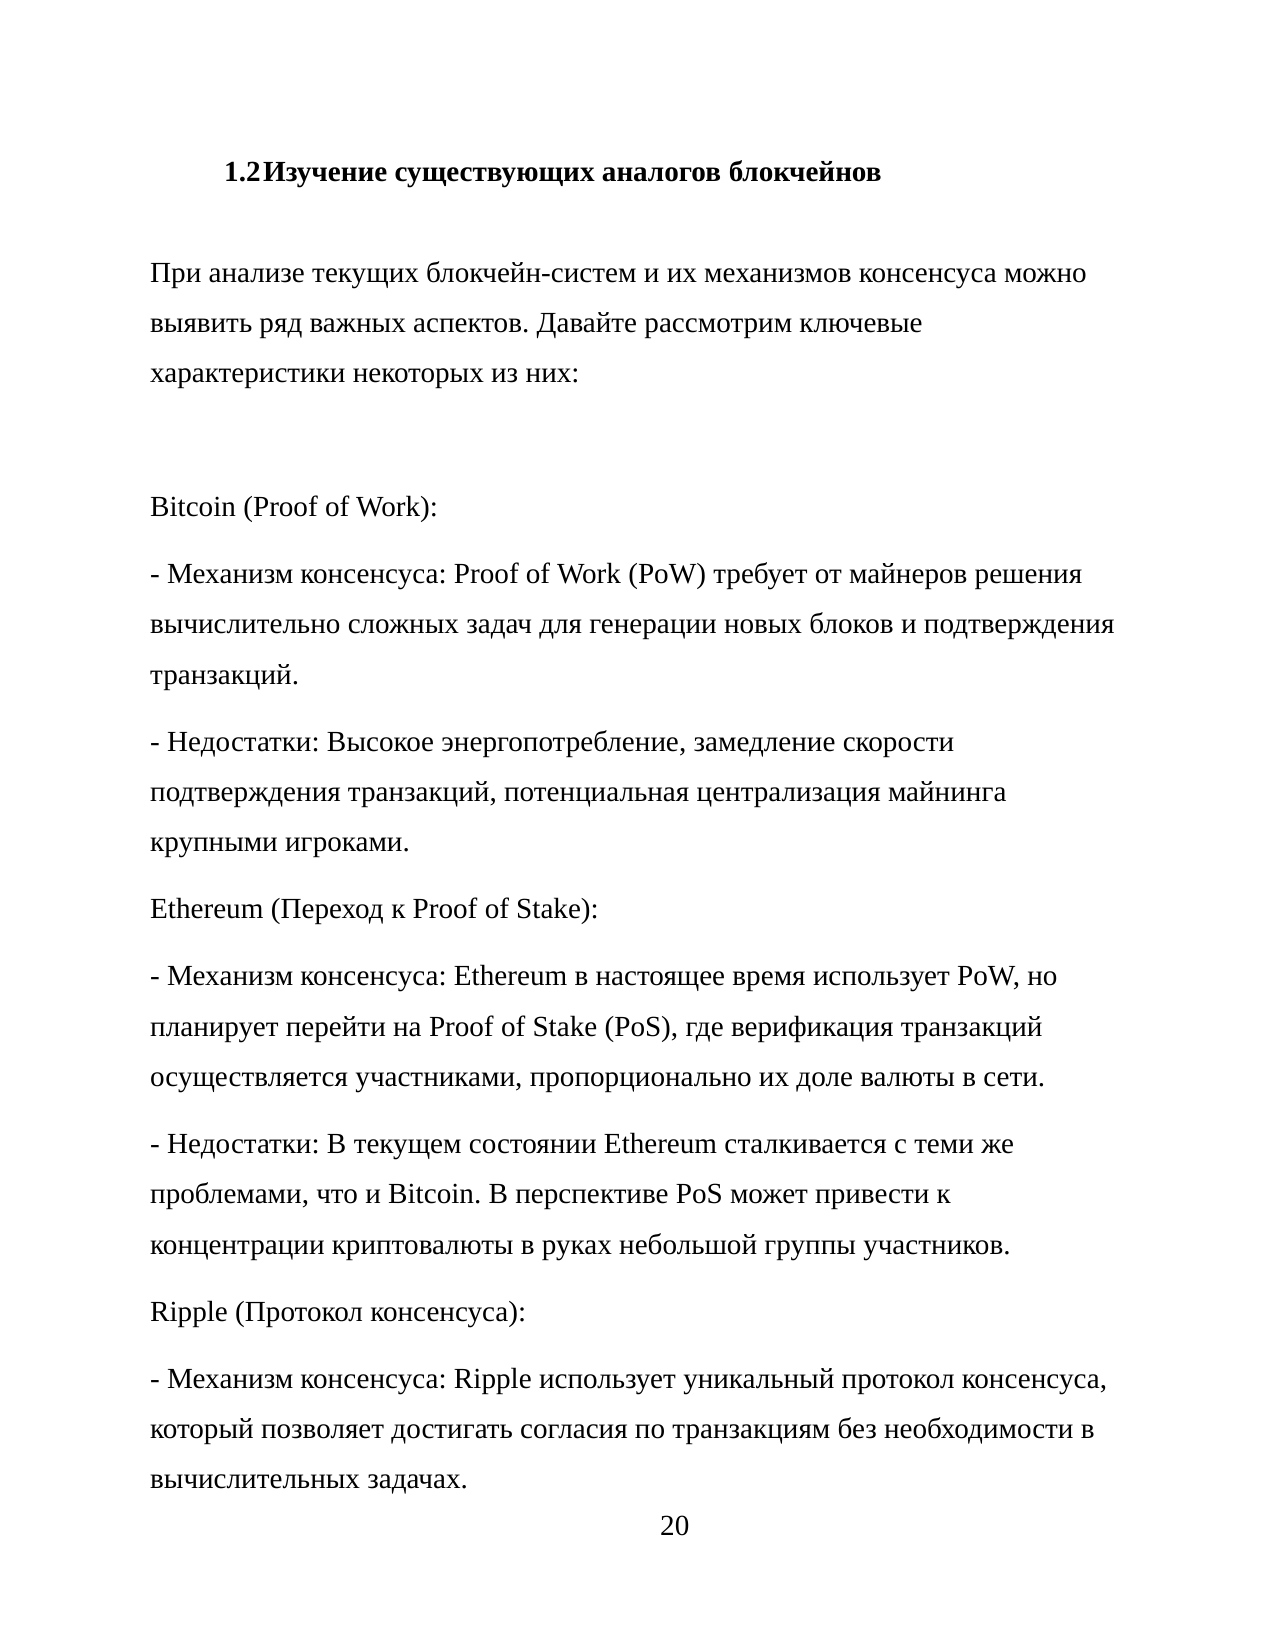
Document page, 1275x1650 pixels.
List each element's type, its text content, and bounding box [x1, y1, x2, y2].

text Ripple (Протокол консенсуса): [150, 1294, 1125, 1327]
text - Механизм консенсуса: Ripple использует уникальный протокол консенсуса, который позволяет достигать согласия по транзакциям без необходимости в вычислительных задачах. [150, 1361, 1125, 1495]
text При анализе текущих блокчейн-систем и их механизмов консенсуса можно выявить ряд важных аспектов. Давайте рассмотрим ключевые характеристики некоторых из них: [150, 255, 1125, 389]
text - Недостатки: Высокое энергопотребление, замедление скорости подтверждения транзакций, потенциальная централизация майнинга крупными игроками. [150, 724, 1125, 858]
text - Механизм консенсуса: Proof of Work (PoW) требует от майнеров решения вычислительно сложных задач для генерации новых блоков и подтверждения транзакций. [150, 556, 1125, 691]
subtitle Изучение существующих аналогов блокчейнов [224, 154, 1125, 188]
text Bitcoin (Proof of Work): [150, 489, 1125, 523]
text - Недостатки: В текущем состоянии Ethereum сталкивается с теми же проблемами, что и Bitcoin. В перспективе PoS может привести к концентрации криптовалюты в руках небольшой группы участников. [150, 1126, 1125, 1260]
text - Механизм консенсуса: Ethereum в настоящее время использует PoW, но планирует перейти на Proof of Stake (PoS), где верификация транзакций осуществляется участниками, пропорционально их доле валюты в сети. [150, 958, 1125, 1093]
text Ethereum (Переход к Proof of Stake): [150, 892, 1125, 925]
